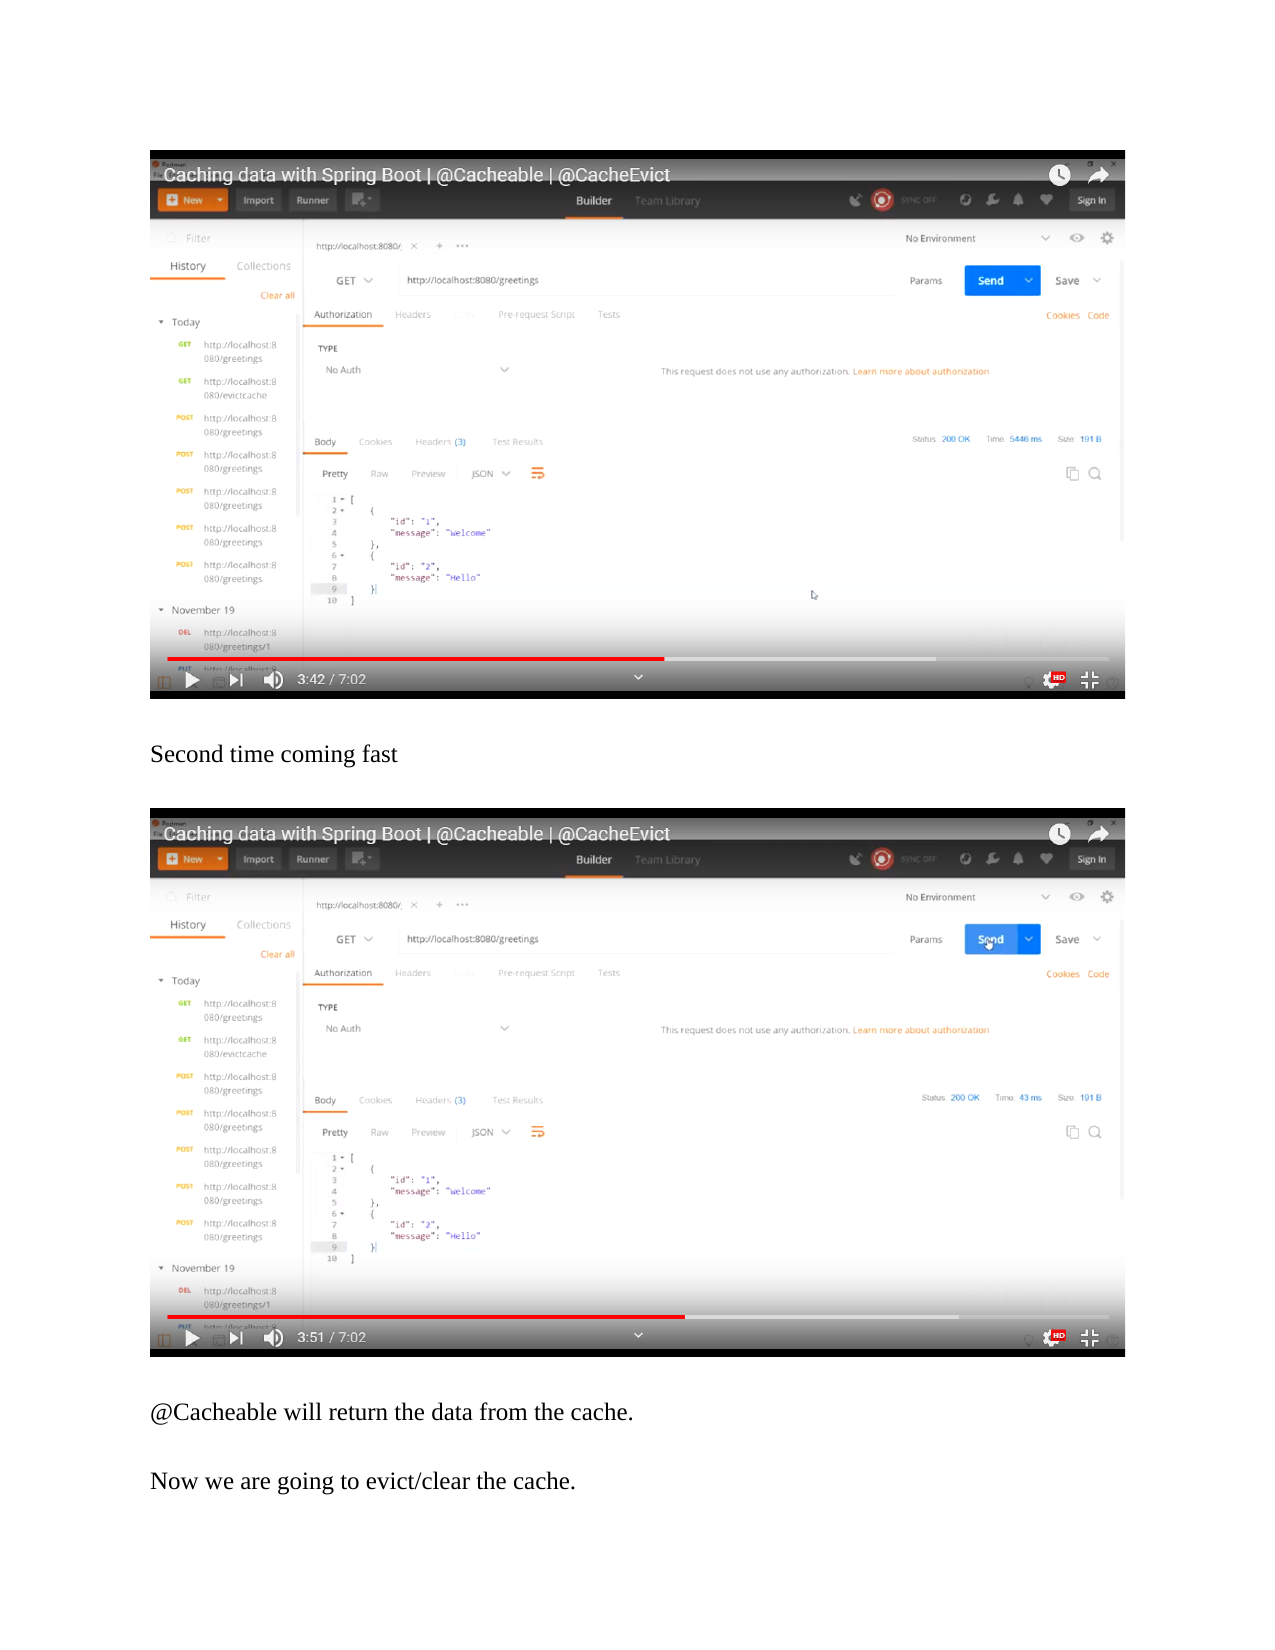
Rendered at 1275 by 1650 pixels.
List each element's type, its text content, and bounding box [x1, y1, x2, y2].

picture [150, 808, 1125, 1357]
text Second time coming fast [150, 739, 1125, 767]
picture [150, 150, 1125, 699]
text @Cacheable will return the data from the cache. [150, 1397, 1125, 1426]
text Now we are going to evict/clear the cache. [150, 1466, 1125, 1495]
